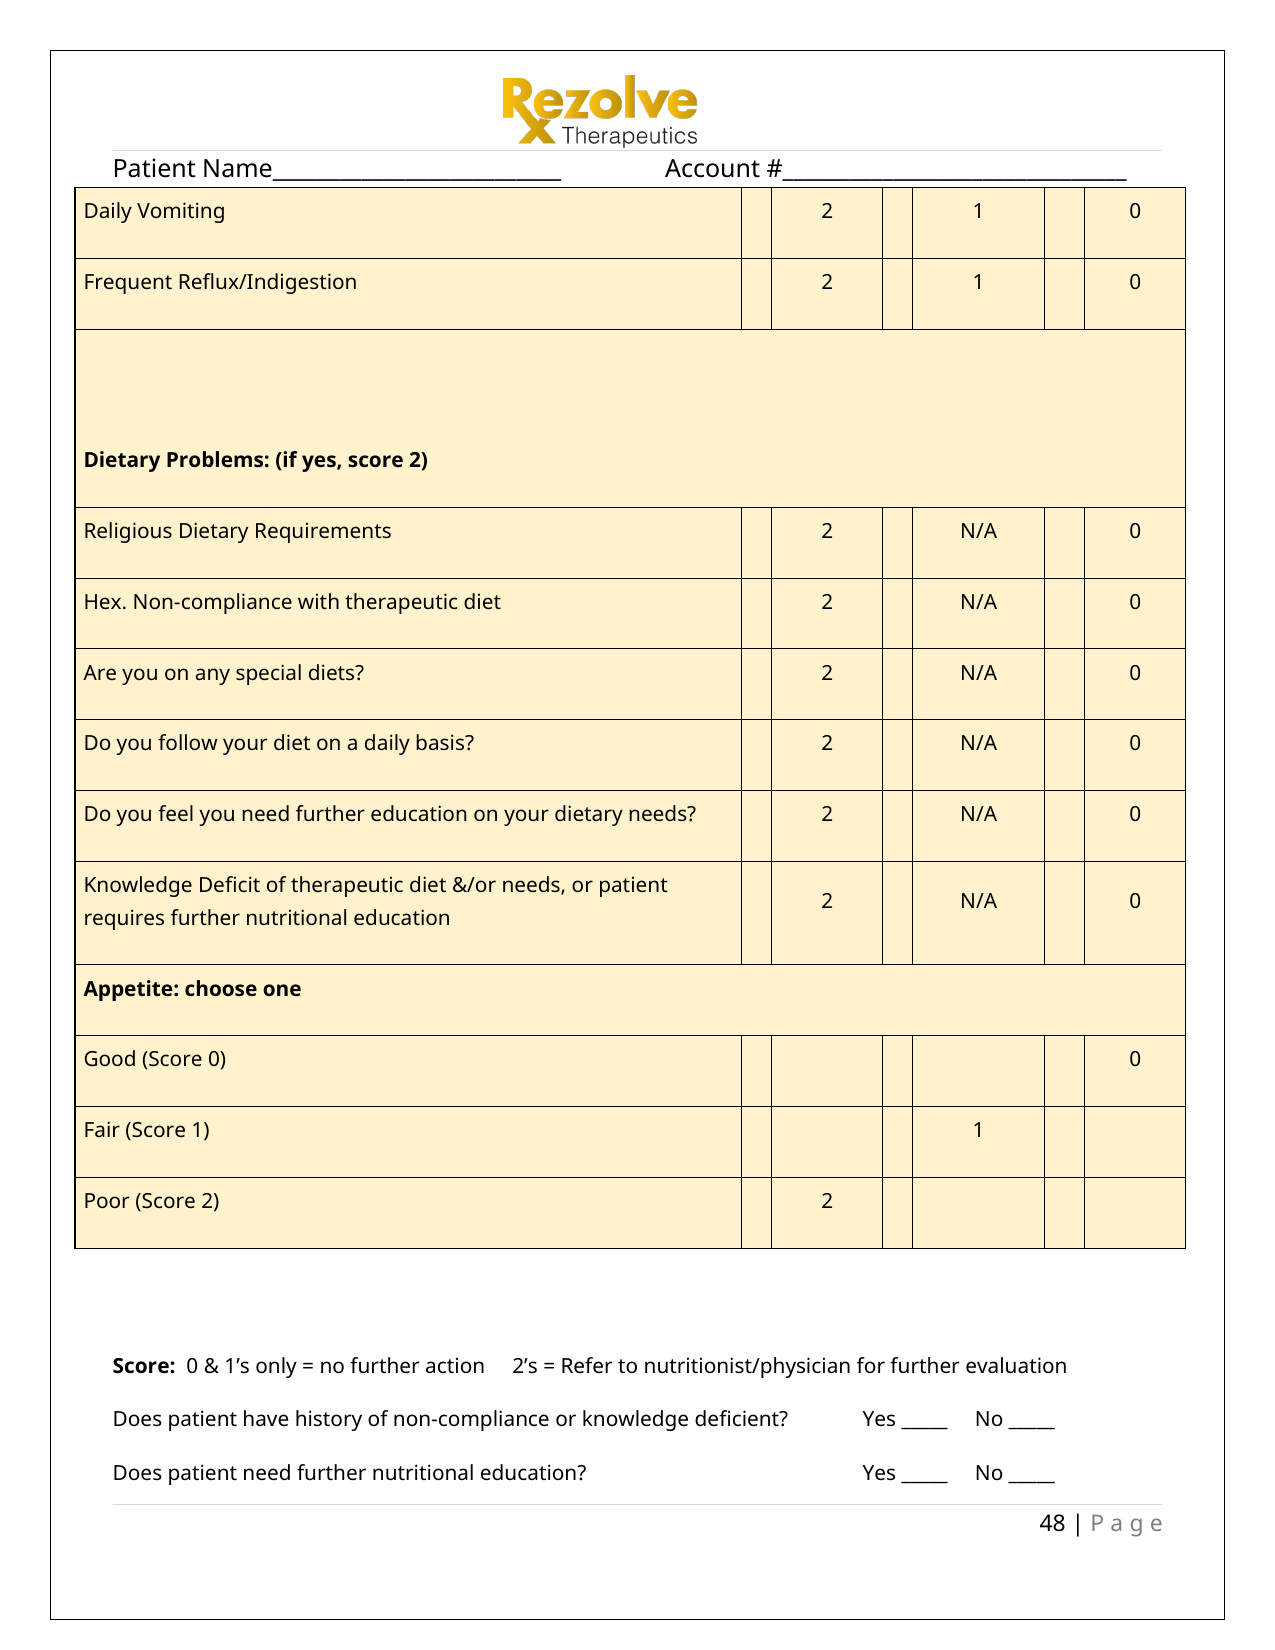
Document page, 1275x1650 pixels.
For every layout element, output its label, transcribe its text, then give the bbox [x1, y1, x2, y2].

table_cell 2 [772, 791, 882, 861]
table_cell [883, 579, 912, 648]
table_cell [883, 791, 912, 861]
table_cell 2 [772, 188, 882, 258]
table_cell [883, 508, 912, 577]
table_cell [1045, 862, 1084, 964]
table_cell [1045, 579, 1084, 648]
table_cell [883, 188, 912, 258]
table_cell [913, 1178, 1044, 1248]
table_cell 0 [1085, 259, 1185, 329]
table_cell 0 [1085, 579, 1185, 648]
table_cell Do you feel you need further education on your dietary needs? [76, 791, 741, 861]
table_cell [742, 862, 771, 964]
table_cell Fair (Score 1) [76, 1107, 741, 1177]
table_cell [1045, 188, 1084, 258]
table_cell [742, 720, 771, 790]
table_cell [772, 1107, 882, 1177]
table_cell N/A [913, 720, 1044, 790]
table_cell [1045, 720, 1084, 790]
table_cell [742, 188, 771, 258]
table_cell [1045, 1178, 1084, 1248]
table_cell Dietary Problems: (if yes, score 2) [76, 330, 1185, 507]
table_cell [1045, 259, 1084, 329]
table_cell Appetite: choose one [76, 965, 1185, 1035]
table_cell Knowledge Deficit of therapeutic diet &/or needs, or patient requires further nutritional education [76, 862, 741, 964]
table_cell [742, 649, 771, 719]
table_cell 2 [772, 259, 882, 329]
table_cell 0 [1085, 862, 1185, 964]
table_cell [742, 791, 771, 861]
table_cell [913, 1036, 1044, 1106]
table_cell [742, 1107, 771, 1177]
text Does patient have history of non-compliance or knowledge deficient? Yes _____ No _____ [112, 1404, 1162, 1433]
table_cell N/A [913, 791, 1044, 861]
table_cell 2 [772, 720, 882, 790]
picture [503, 75, 697, 148]
table_cell Religious Dietary Requirements [76, 508, 741, 577]
table_cell [1085, 1178, 1185, 1248]
text Does patient need further nutritional education? Yes _____ No _____ [112, 1458, 1162, 1486]
table_cell N/A [913, 862, 1044, 964]
table_cell 0 [1085, 720, 1185, 790]
table_cell [883, 1107, 912, 1177]
table_cell 1 [913, 259, 1044, 329]
table_cell Good (Score 0) [76, 1036, 741, 1106]
table_cell Do you follow your diet on a daily basis? [76, 720, 741, 790]
table_cell [742, 259, 771, 329]
table_cell [1045, 1107, 1084, 1177]
table_cell N/A [913, 508, 1044, 577]
table_cell Poor (Score 2) [76, 1178, 741, 1248]
table_cell 2 [772, 1178, 882, 1248]
table_cell [1045, 1036, 1084, 1106]
table_cell Hex. Non-compliance with therapeutic diet [76, 579, 741, 648]
table_cell [883, 259, 912, 329]
table_cell 2 [772, 862, 882, 964]
table_cell [1045, 791, 1084, 861]
table_cell 2 [772, 649, 882, 719]
table_cell [1045, 649, 1084, 719]
table_cell [742, 1178, 771, 1248]
table_cell [883, 649, 912, 719]
table_cell [883, 1178, 912, 1248]
table_cell Are you on any special diets? [76, 649, 741, 719]
table_cell 0 [1085, 791, 1185, 861]
text Score: 0 & 1’s only = no further action 2’s = Refer to nutritionist/physician for further evaluation [112, 1351, 1162, 1379]
table_cell N/A [913, 649, 1044, 719]
table_cell [1045, 508, 1084, 577]
table_cell Daily Vomiting [76, 188, 741, 258]
table_cell [883, 1036, 912, 1106]
table_cell 2 [772, 579, 882, 648]
table_cell 0 [1085, 188, 1185, 258]
table_cell 1 [913, 188, 1044, 258]
table_cell 2 [772, 508, 882, 577]
table_cell Frequent Reflux/Indigestion [76, 259, 741, 329]
table_cell N/A [913, 579, 1044, 648]
table_cell [742, 508, 771, 577]
table_cell [772, 1036, 882, 1106]
table_cell [1085, 1107, 1185, 1177]
table_cell [883, 720, 912, 790]
table_cell 0 [1085, 649, 1185, 719]
table_cell [742, 1036, 771, 1106]
table_cell 1 [913, 1107, 1044, 1177]
table_cell [742, 579, 771, 648]
table_cell 0 [1085, 508, 1185, 577]
table_cell [883, 862, 912, 964]
table_cell 0 [1085, 1036, 1185, 1106]
